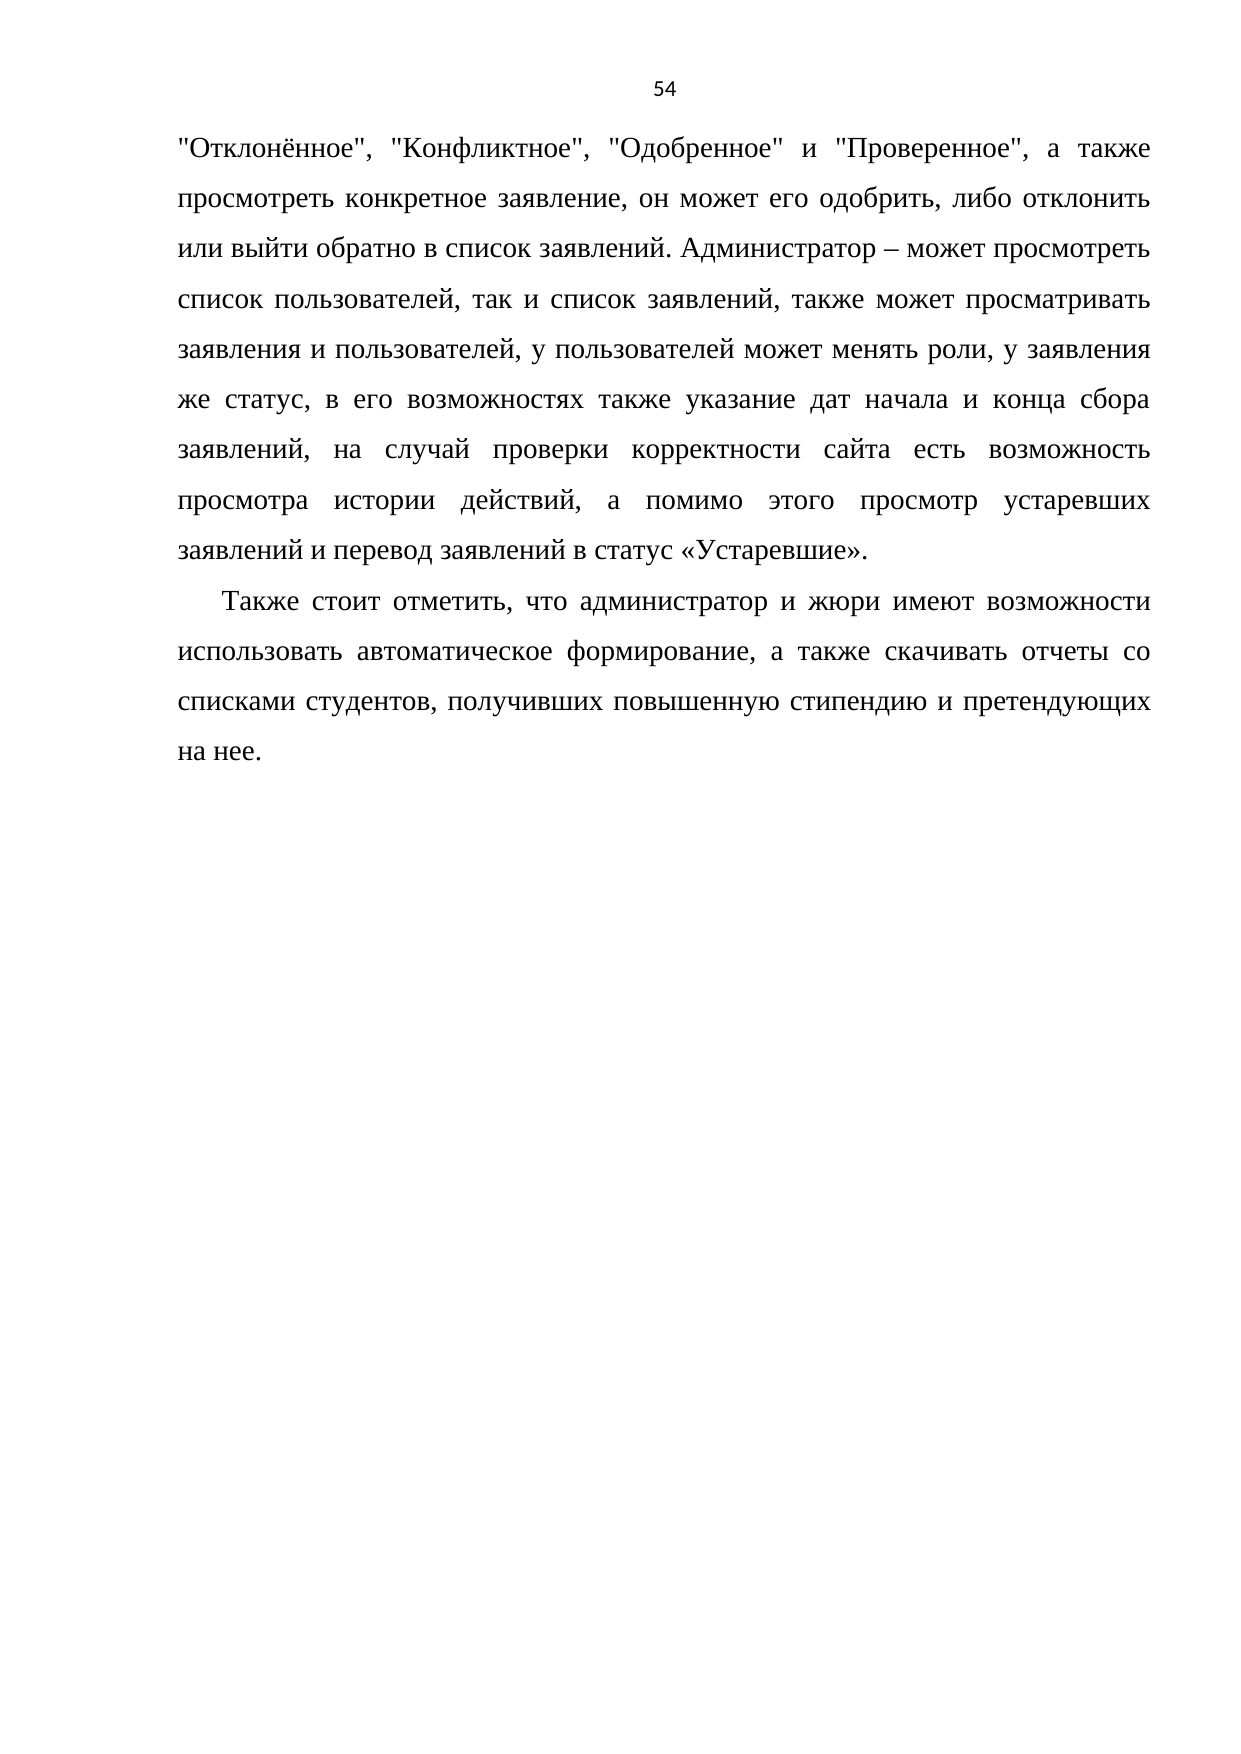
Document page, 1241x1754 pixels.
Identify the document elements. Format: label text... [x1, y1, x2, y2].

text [177, 130, 1152, 566]
text Также стоит отметить, что администратор и жюри имеют возможности использовать автоматическое формирование, а также скачивать отчеты со списками студентов, получивших повышенную стипендию и претендующих на нее. [177, 583, 1152, 767]
